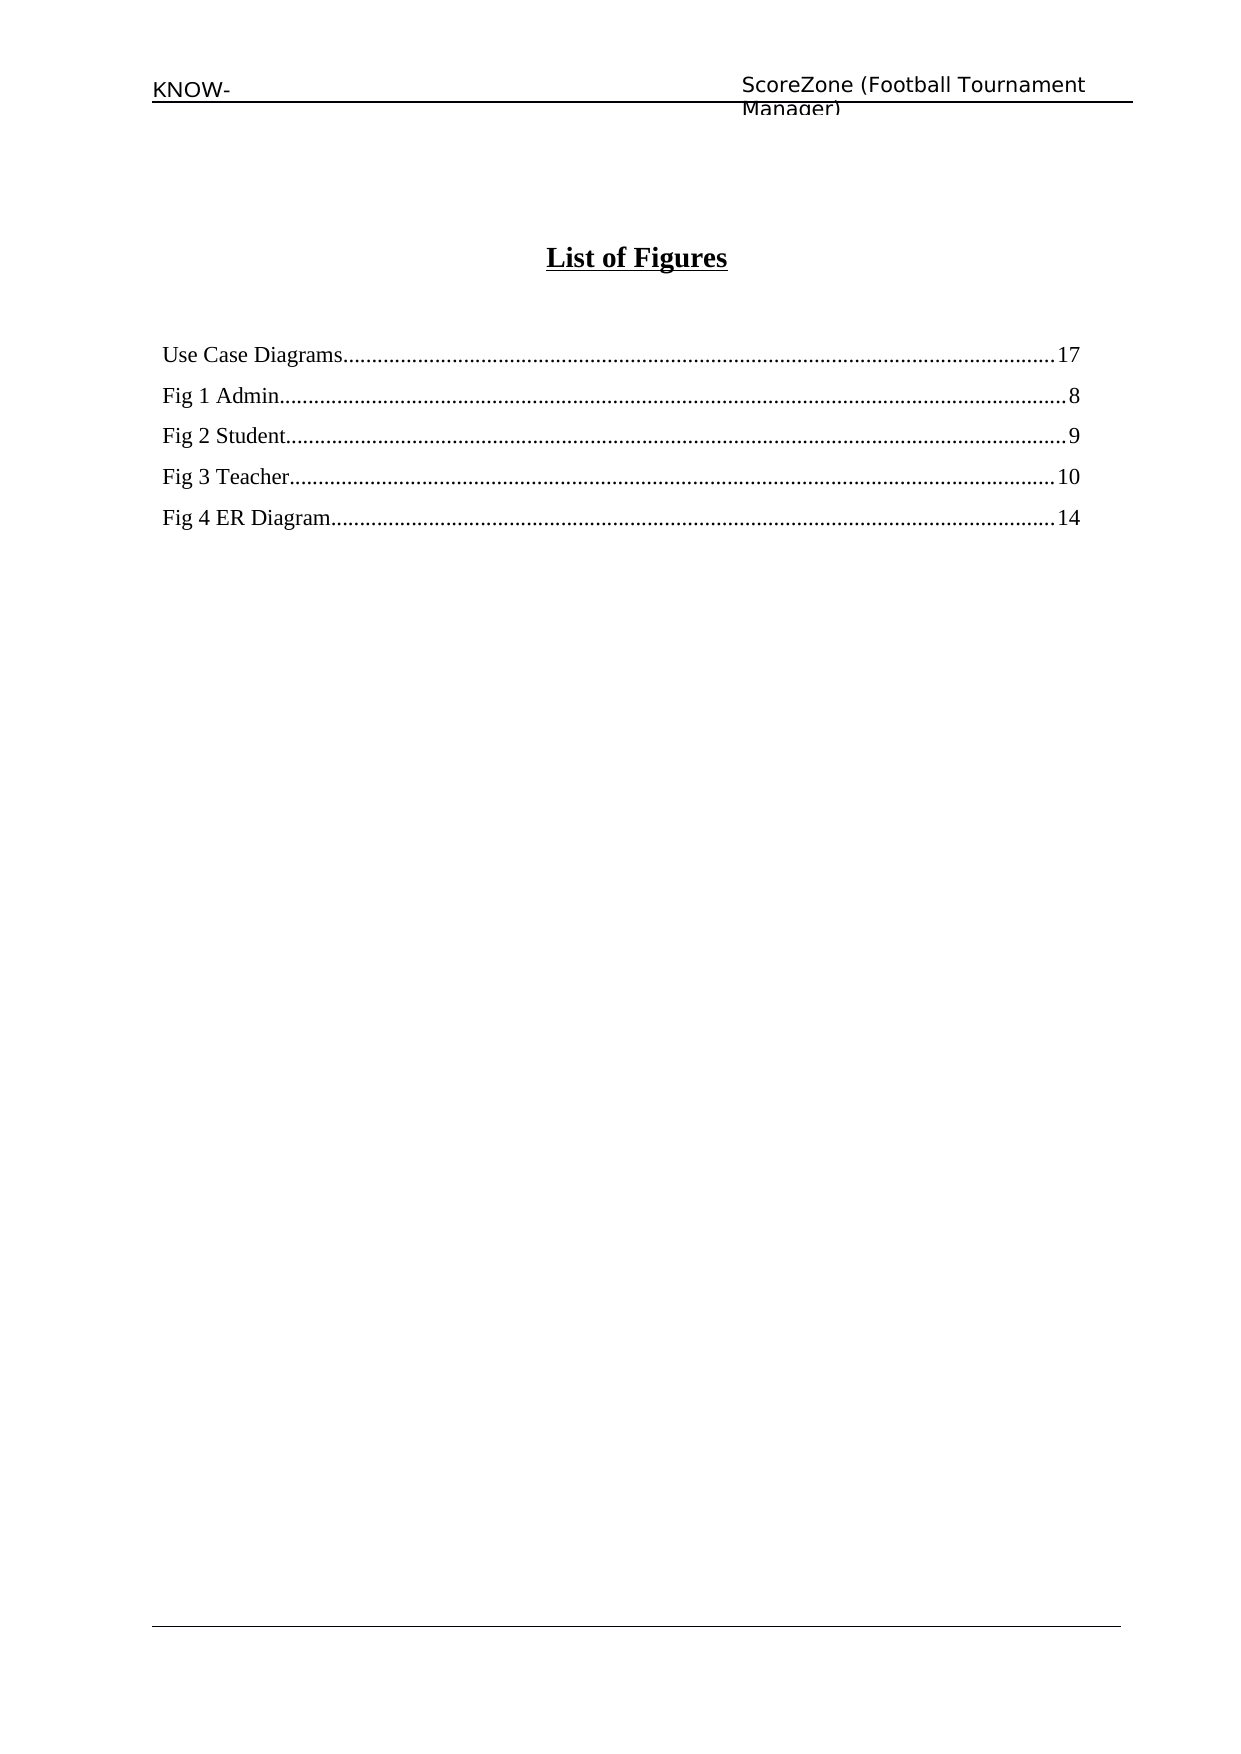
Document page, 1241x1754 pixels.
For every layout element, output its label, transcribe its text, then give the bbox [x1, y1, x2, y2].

text Fig 3 Teacher 10 [162, 463, 1134, 489]
text List of Figures [139, 241, 1134, 274]
text Fig 1 Admin 8 [162, 382, 1134, 408]
text Use Case Diagrams 17 [162, 341, 1134, 368]
text Fig 2 Student 9 [162, 422, 1134, 449]
text Fig 4 ER Diagram 14 [162, 504, 1134, 530]
